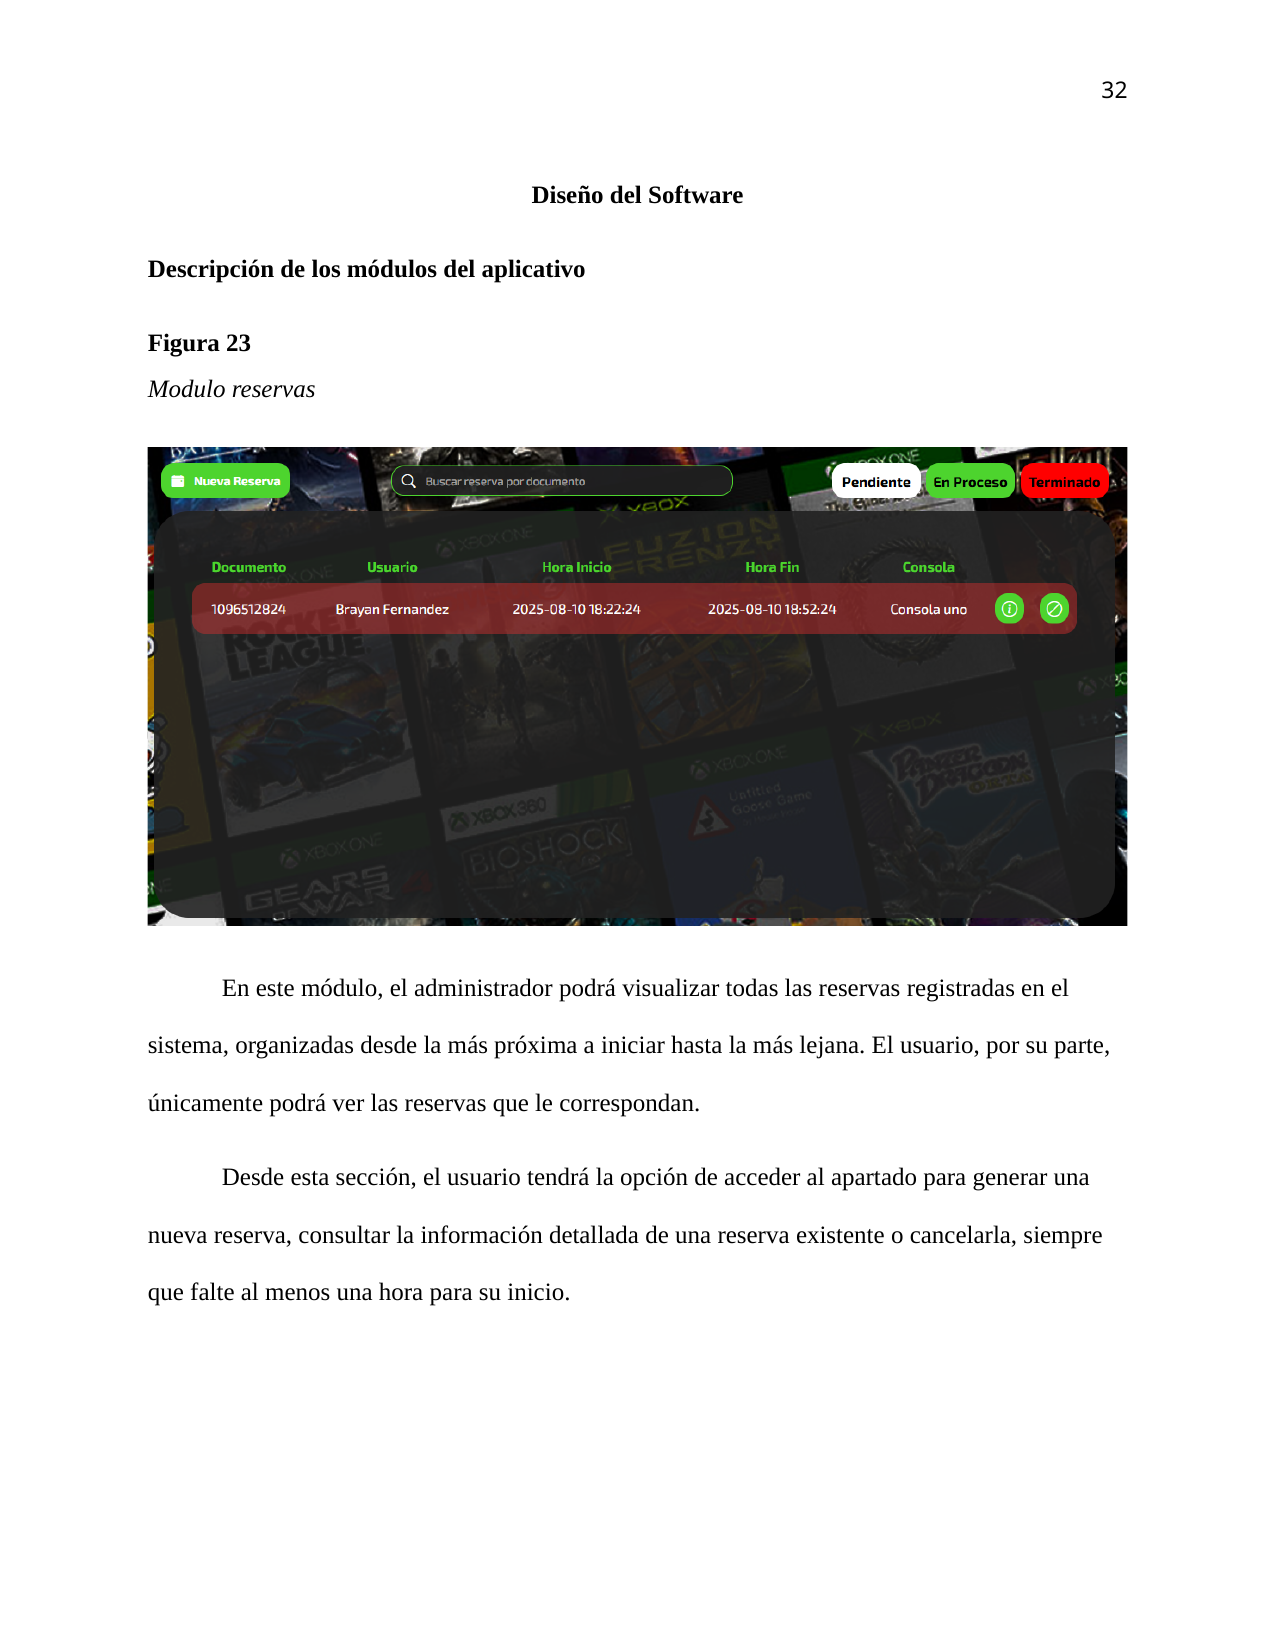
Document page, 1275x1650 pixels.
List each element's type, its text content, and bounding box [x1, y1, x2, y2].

text En este módulo, el administrador podrá visualizar todas las reservas registradas en el sistema, organizadas desde la más próxima a iniciar hasta la más lejana. El usuario, por su parte, únicamente podrá ver las reservas que le correspondan. [148, 973, 1127, 1117]
text Diseño del Software [148, 180, 1127, 209]
text Modulo reservas [148, 374, 1127, 402]
text Figura 23 [148, 328, 1127, 357]
text Desde esta sección, el usuario tendrá la opción de acceder al apartado para generar una nueva reserva, consultar la información detallada de una reserva existente o cancelarla, siempre que falte al menos una hora para su inicio. [148, 1162, 1127, 1306]
picture [147, 447, 1128, 926]
text Descripción de los módulos del aplicativo [148, 254, 1127, 283]
